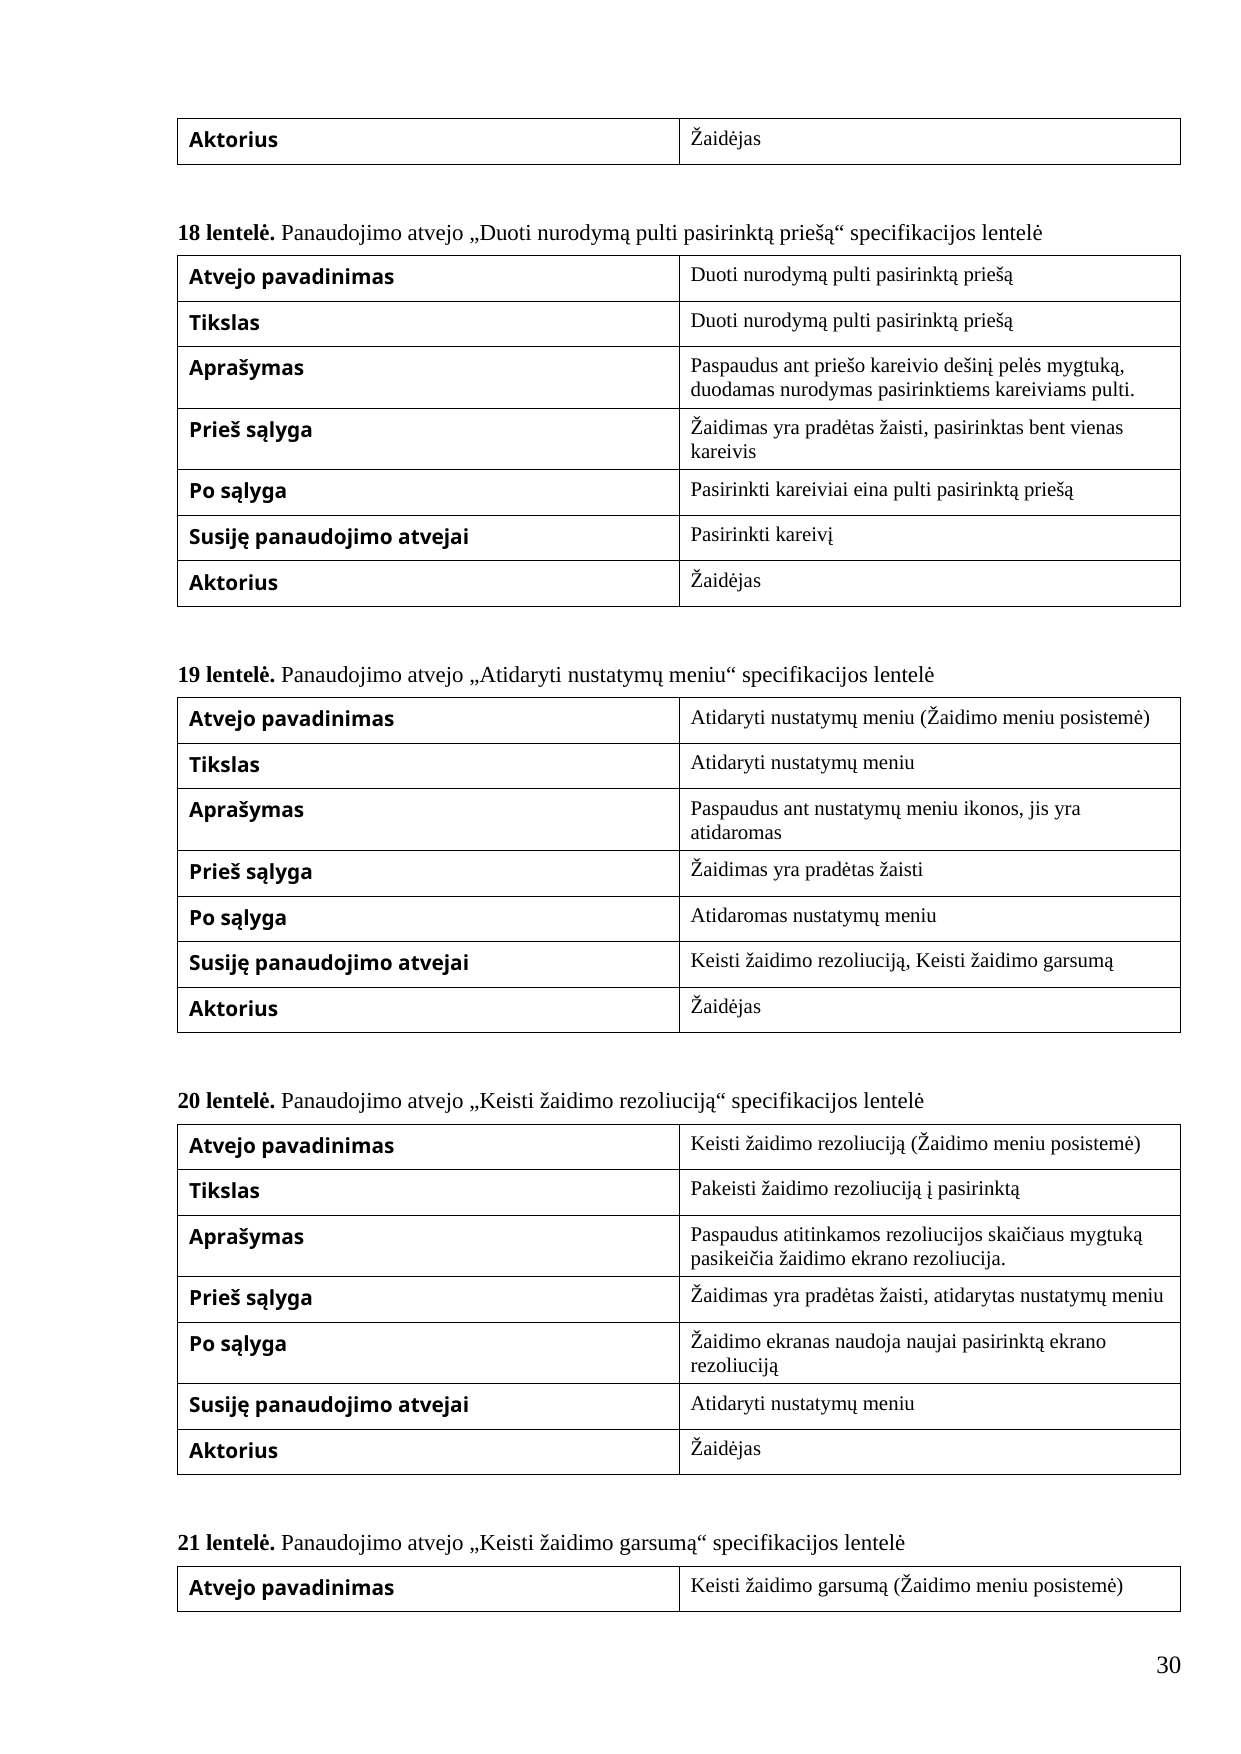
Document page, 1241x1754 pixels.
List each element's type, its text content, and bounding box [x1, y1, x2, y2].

table_cell Po sąlyga [178, 470, 679, 515]
table_cell Žaidimas yra pradėtas žaisti, atidarytas nustatymų meniu [680, 1277, 1180, 1322]
table_cell Prieš sąlyga [178, 851, 679, 896]
table_cell Žaidimo ekranas naudoja naujai pasirinktą ekrano rezoliuciją [680, 1323, 1180, 1383]
table_header Keisti žaidimo garsumą (Žaidimo meniu posistemė) [680, 1567, 1180, 1611]
table_cell Paspaudus ant priešo kareivio dešinį pelės mygtuką, duodamas nurodymas pasirinktiems kareiviams pulti. [680, 347, 1180, 408]
table_cell Žaidėjas [680, 988, 1180, 1032]
text 18 lentelė. Panaudojimo atvejo „Duoti nurodymą pulti pasirinktą priešą“ specifikacijos lentelė [177, 218, 1181, 245]
table_cell Paspaudus atitinkamos rezoliucijos skaičiaus mygtuką pasikeičia žaidimo ekrano rezoliucija. [680, 1216, 1180, 1276]
text 19 lentelė. Panaudojimo atvejo „Atidaryti nustatymų meniu“ specifikacijos lentelė [177, 661, 1181, 687]
table_cell Aprašymas [178, 789, 679, 850]
table_cell Paspaudus ant nustatymų meniu ikonos, jis yra atidaromas [680, 789, 1180, 850]
table_header Atvejo pavadinimas [178, 256, 679, 301]
table_cell Atidaromas nustatymų meniu [680, 897, 1180, 941]
table_cell Pasirinkti kareivį [680, 516, 1180, 560]
table_cell Aktorius [178, 561, 679, 606]
table_cell Tikslas [178, 744, 679, 788]
table_cell Prieš sąlyga [178, 409, 679, 469]
table_cell Aprašymas [178, 1216, 679, 1276]
table_cell Žaidimas yra pradėtas žaisti, pasirinktas bent vienas kareivis [680, 409, 1180, 469]
table_cell Žaidėjas [680, 561, 1180, 606]
table_cell Atidaryti nustatymų meniu [680, 1384, 1180, 1429]
table_cell Aktorius [178, 1430, 679, 1474]
table_cell Tikslas [178, 1170, 679, 1214]
text 20 lentelė. Panaudojimo atvejo „Keisti žaidimo rezoliuciją“ specifikacijos lentelė [177, 1087, 1181, 1113]
table_cell Po sąlyga [178, 1323, 679, 1383]
table_header Atvejo pavadinimas [178, 698, 679, 743]
table_header Keisti žaidimo rezoliuciją (Žaidimo meniu posistemė) [680, 1125, 1180, 1169]
table_header Atvejo pavadinimas [178, 1125, 679, 1169]
table_cell Aprašymas [178, 347, 679, 408]
table_cell Duoti nurodymą pulti pasirinktą priešą [680, 302, 1180, 346]
table_cell Po sąlyga [178, 897, 679, 941]
table_cell Susiję panaudojimo atvejai [178, 1384, 679, 1429]
table_cell Susiję panaudojimo atvejai [178, 516, 679, 560]
table_header Atvejo pavadinimas [178, 1567, 679, 1611]
table_cell Žaidėjas [680, 119, 1180, 164]
table_cell Žaidimas yra pradėtas žaisti [680, 851, 1180, 896]
table_cell Aktorius [178, 119, 679, 164]
table_cell Keisti žaidimo rezoliuciją, Keisti žaidimo garsumą [680, 942, 1180, 987]
table_cell Pasirinkti kareiviai eina pulti pasirinktą priešą [680, 470, 1180, 515]
table_header Duoti nurodymą pulti pasirinktą priešą [680, 256, 1180, 301]
table_cell Pakeisti žaidimo rezoliuciją į pasirinktą [680, 1170, 1180, 1214]
table_cell Susiję panaudojimo atvejai [178, 942, 679, 987]
table_header Atidaryti nustatymų meniu (Žaidimo meniu posistemė) [680, 698, 1180, 743]
table_cell Prieš sąlyga [178, 1277, 679, 1322]
text 21 lentelė. Panaudojimo atvejo „Keisti žaidimo garsumą“ specifikacijos lentelė [177, 1529, 1181, 1556]
table_cell Tikslas [178, 302, 679, 346]
table_cell Žaidėjas [680, 1430, 1180, 1474]
table_cell Aktorius [178, 988, 679, 1032]
table_cell Atidaryti nustatymų meniu [680, 744, 1180, 788]
